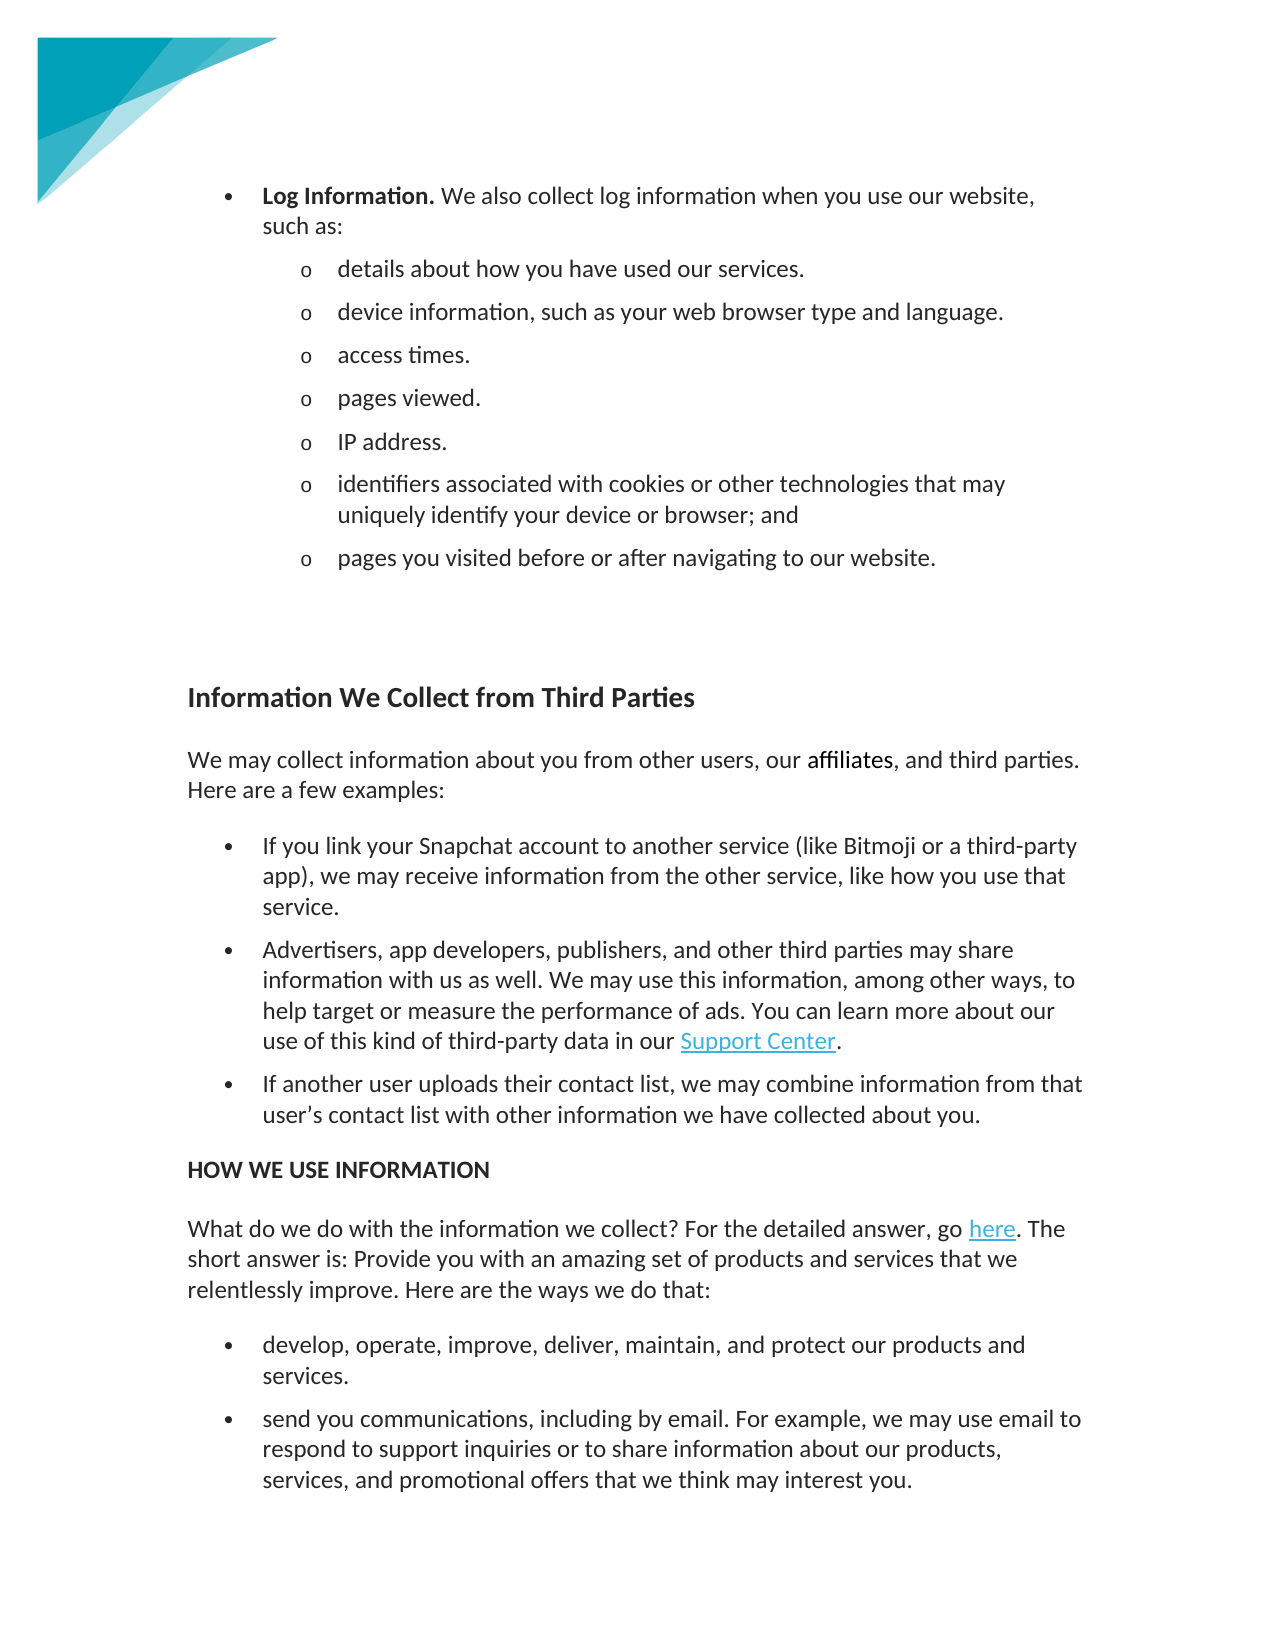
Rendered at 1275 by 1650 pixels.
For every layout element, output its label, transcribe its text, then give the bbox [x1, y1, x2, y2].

text We may collect information about you from other users, our affiliates, and third parties. Here are a few examples: [187, 744, 1087, 805]
list identifiers associated with cookies or other technologies that may uniquely identify your device or browser; and [300, 469, 1087, 530]
list Log Information. We also collect log information when you use our website, such as: [225, 180, 1087, 241]
picture [37, 37, 279, 206]
list Advertisers, app developers, publishers, and other third parties may share information with us as well. We may use this information, among other ways, to help target or measure the performance of ads. You can learn more about our use of this kind of third-party data in our Support Center. [225, 934, 1087, 1056]
subtitle How We Use Information [187, 1154, 1087, 1185]
list If you link your Snapchat account to another service (like Bitmoji or a third-party app), we may receive information from the other service, like how you use that service. [225, 830, 1087, 921]
list pages you visited before or after navigating to our website. [300, 542, 1087, 573]
list access times. [300, 339, 1087, 370]
list details about how you have used our services. [300, 253, 1087, 284]
list develop, operate, improve, deliver, maintain, and protect our products and services. [225, 1329, 1087, 1391]
list pages viewed. [300, 383, 1087, 413]
subtitle Information We Collect from Third Parties [187, 679, 1087, 715]
list device information, such as your web browser type and language. [300, 297, 1087, 327]
list send you communications, including by email. For example, we may use email to respond to support inquiries or to share information about our products, services, and promotional offers that we think may interest you. [225, 1403, 1087, 1495]
list IP address. [300, 426, 1087, 456]
text What do we do with the information we collect? For the detailed answer, go here. The short answer is: Provide you with an amazing set of products and services that we relentlessly improve. Here are the ways we do that: [187, 1213, 1087, 1304]
list If another user uploads their contact list, we may combine information from that user’s contact list with other information we have collected about you. [225, 1068, 1087, 1129]
